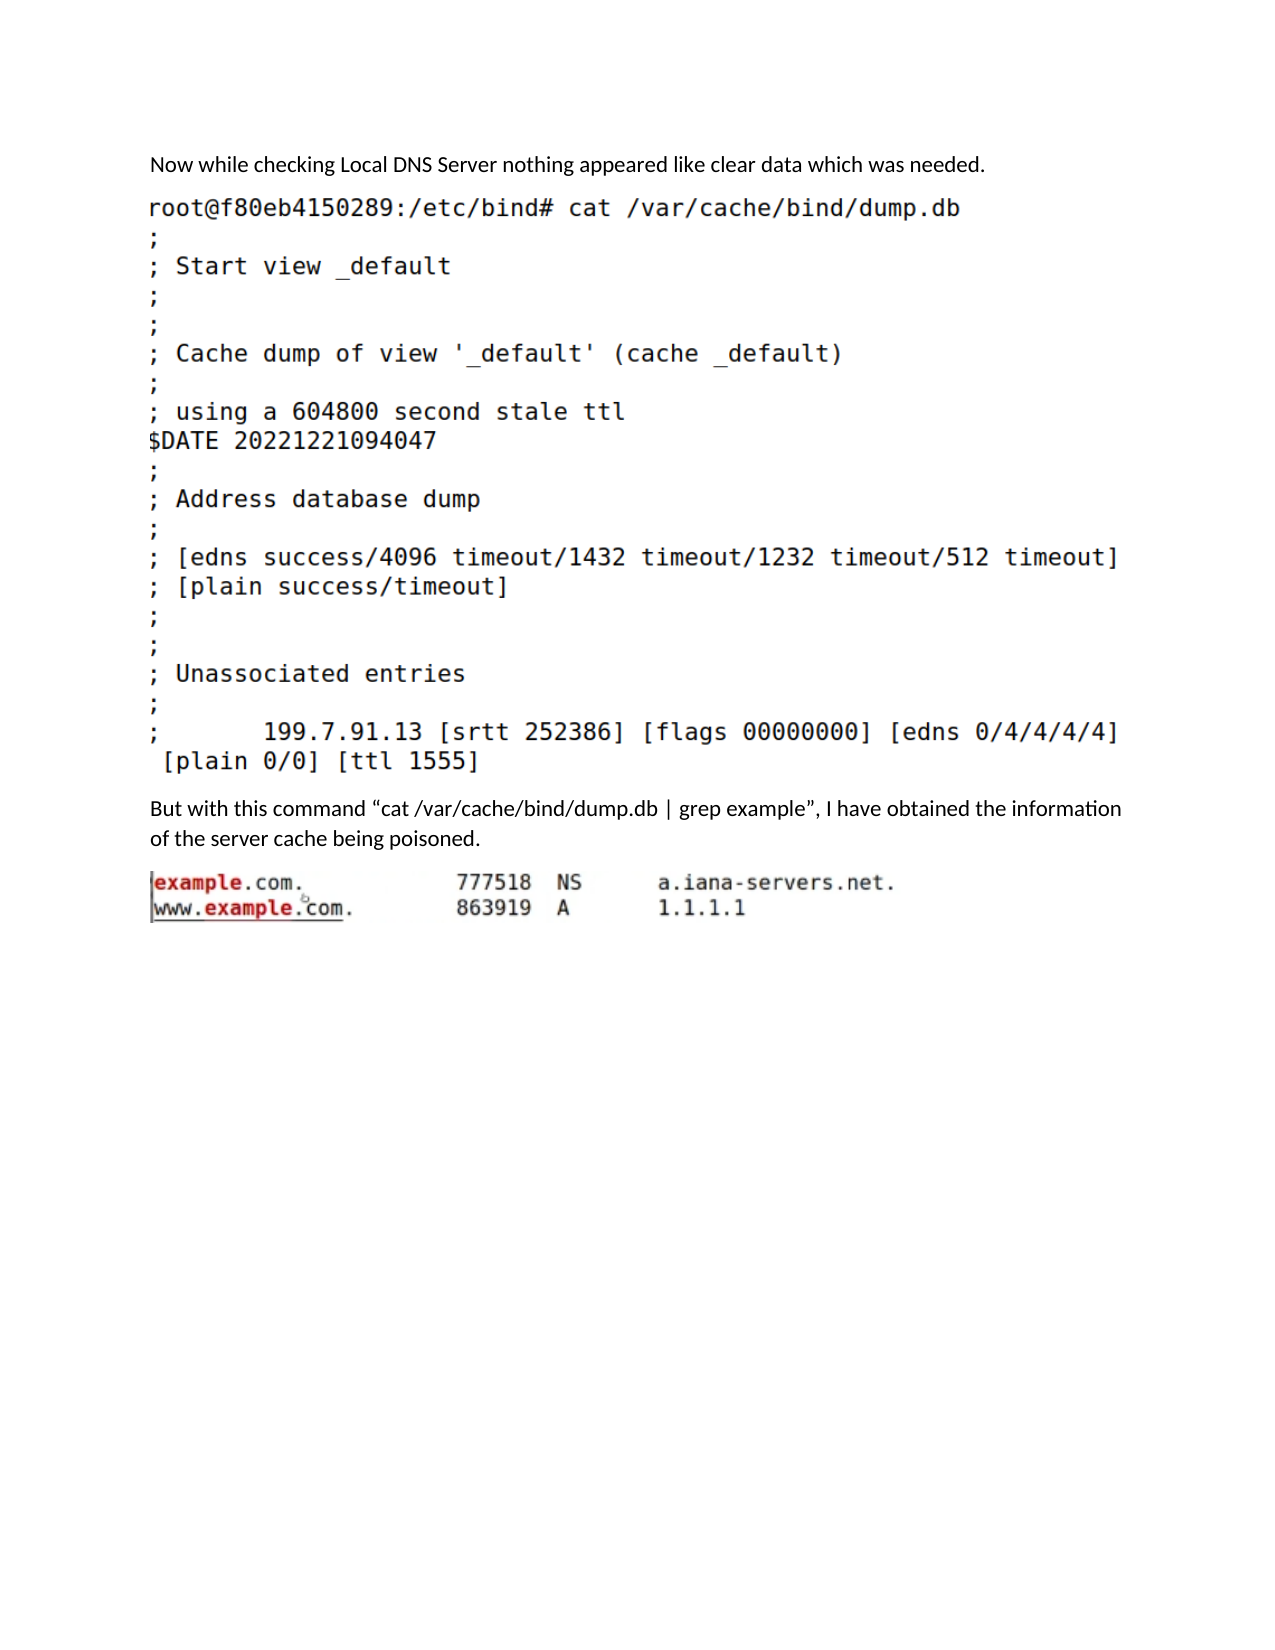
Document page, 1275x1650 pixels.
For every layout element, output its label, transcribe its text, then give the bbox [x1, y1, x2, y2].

picture [150, 196, 1125, 776]
text Now while checking Local DNS Server nothing appeared like clear data which was needed. [150, 150, 1125, 178]
text But with this command “cat /var/cache/bind/dump.db | grep example”, I have obtained the information of the server cache being poisoned. [150, 794, 1125, 852]
picture [150, 871, 960, 923]
